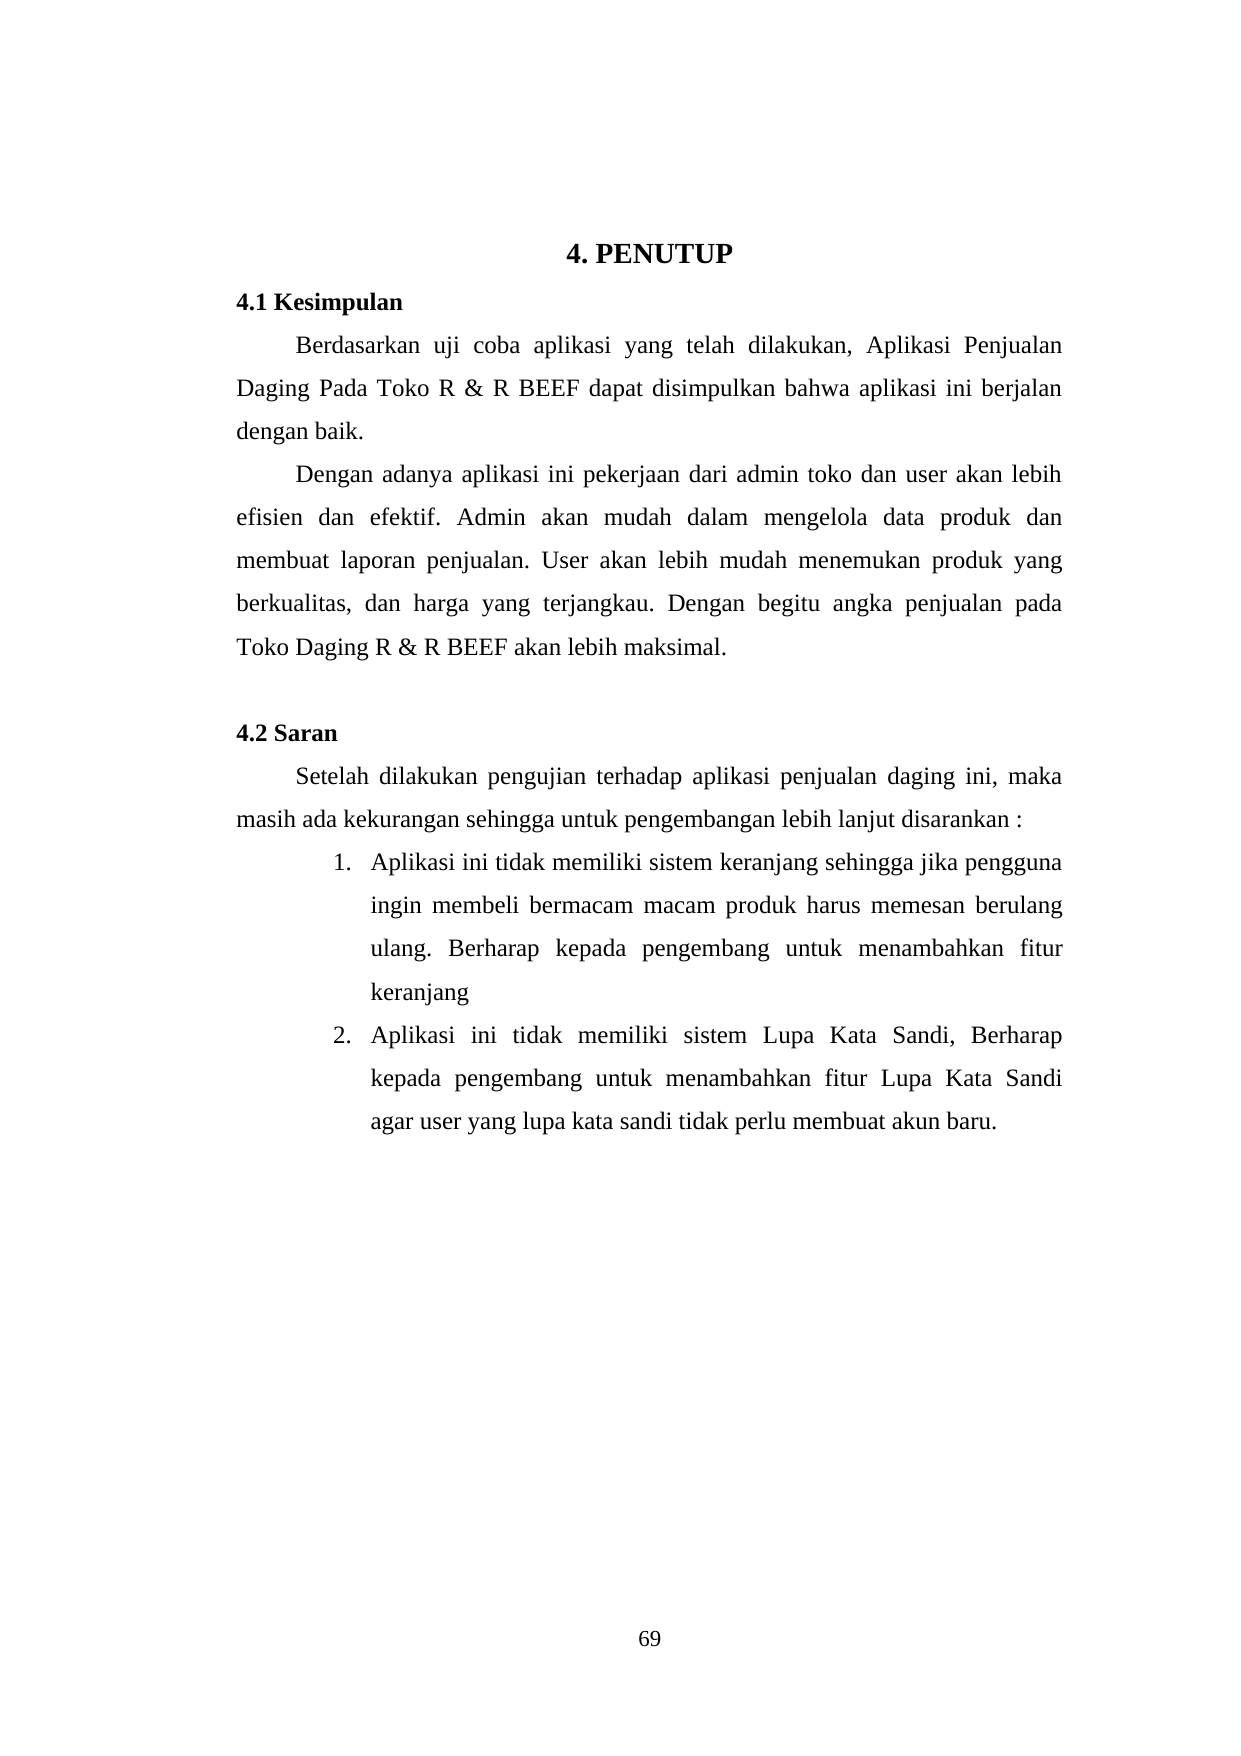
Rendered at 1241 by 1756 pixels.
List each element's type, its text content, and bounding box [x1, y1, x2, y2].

list Aplikasi ini tidak memiliki sistem keranjang sehingga jika pengguna ingin membeli bermacam macam produk harus memesan berulang ulang. Berharap kepada pengembang untuk menambahkan fitur keranjang [333, 847, 1063, 1005]
text Setelah dilakukan pengujian terhadap aplikasi penjualan daging ini, maka masih ada kekurangan sehingga untuk pengembangan lebih lanjut disarankan : [236, 761, 1063, 833]
text Dengan adanya aplikasi ini pekerjaan dari admin toko dan user akan lebih efisien dan efektif. Admin akan mudah dalam mengelola data produk dan membuat laporan penjualan. User akan lebih mudah menemukan produk yang berkualitas, dan harga yang terjangkau. Dengan begitu angka penjualan pada Toko Daging R & R BEEF akan lebih maksimal. [236, 459, 1063, 660]
list Aplikasi ini tidak memiliki sistem Lupa Kata Sandi, Berharap kepada pengembang untuk menambahkan fitur Lupa Kata Sandi agar user yang lupa kata sandi tidak perlu membuat akun baru. [333, 1020, 1063, 1135]
subtitle Kesimpulan [236, 287, 1063, 315]
text Berdasarkan uji coba aplikasi yang telah dilakukan, Aplikasi Penjualan Daging Pada Toko R & R BEEF dapat disimpulkan bahwa aplikasi ini berjalan dengan baik. [236, 330, 1063, 445]
subtitle Saran [236, 718, 1063, 747]
subtitle PENUTUP [236, 236, 1063, 270]
